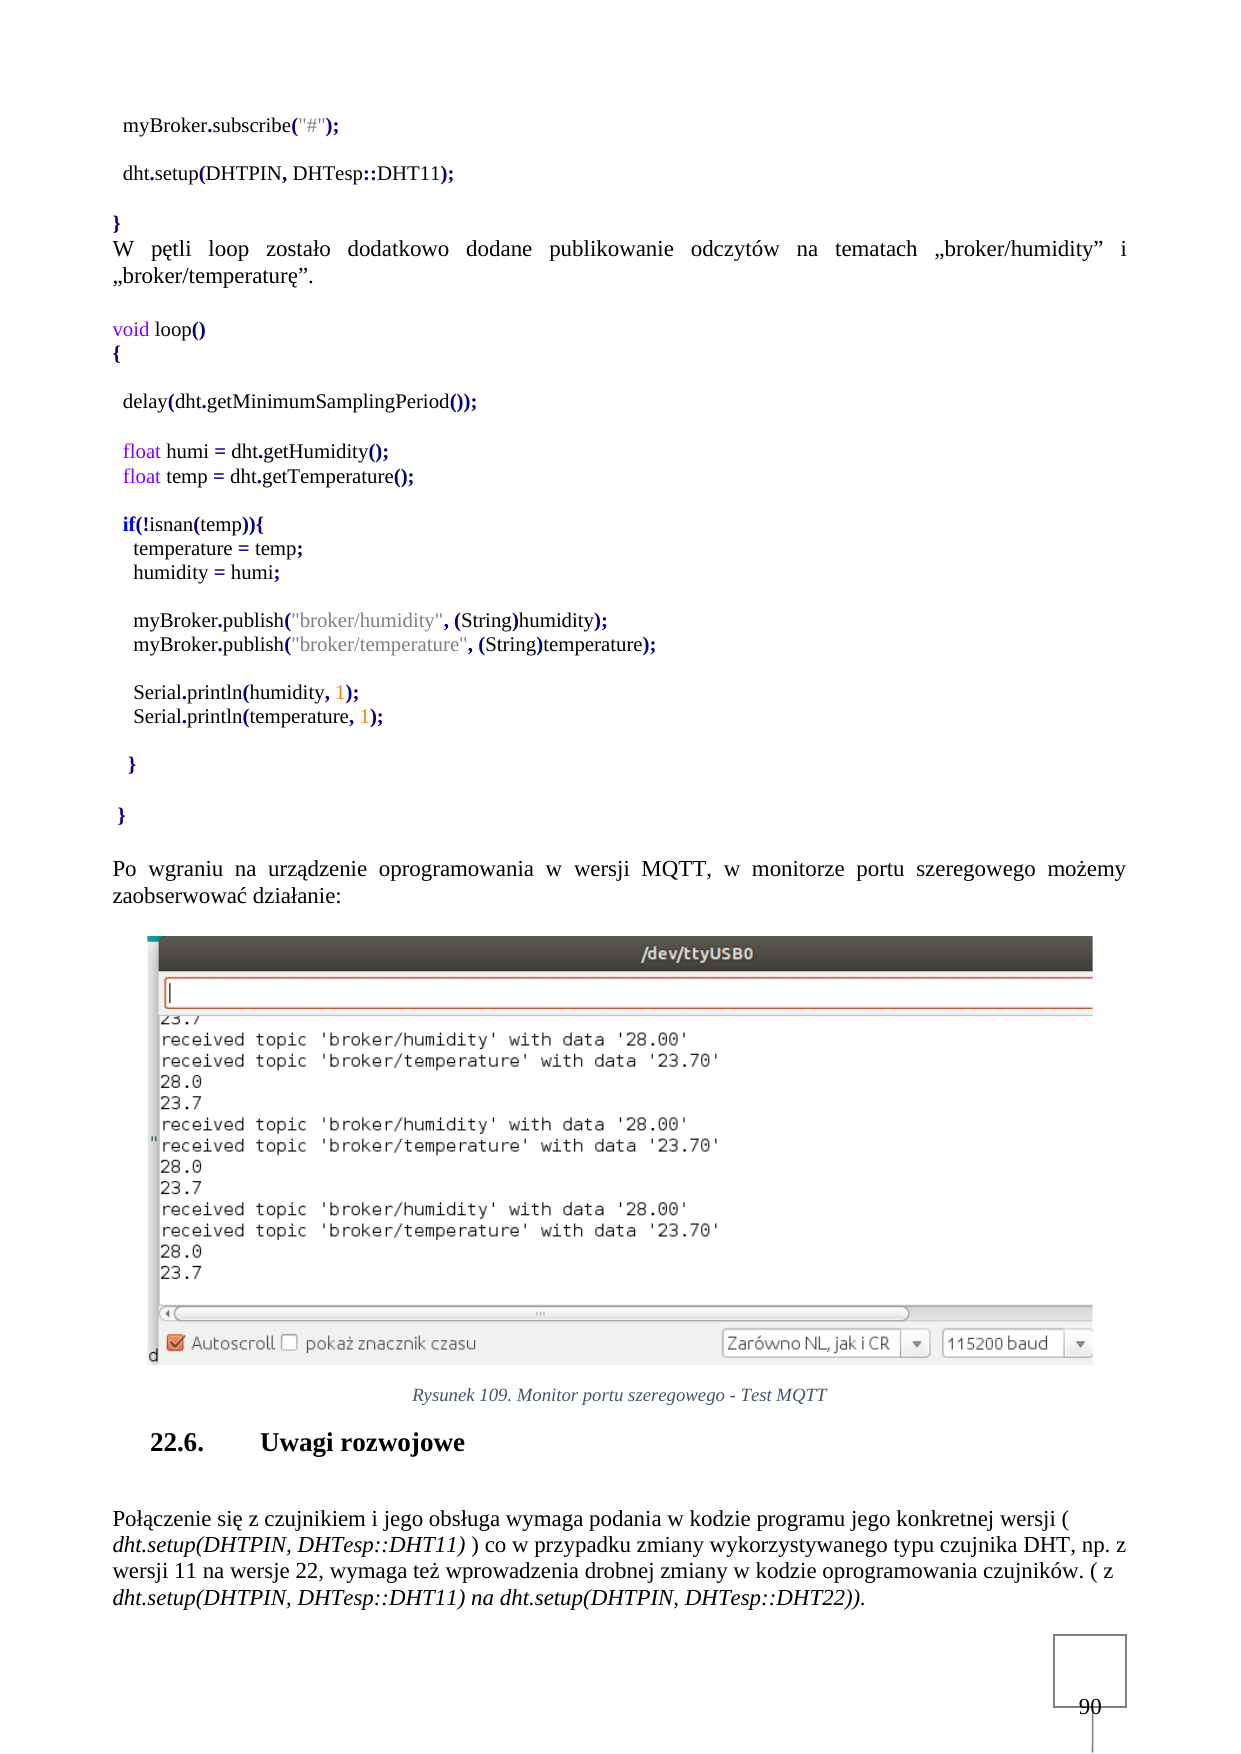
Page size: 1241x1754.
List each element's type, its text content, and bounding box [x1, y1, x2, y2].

text myBroker.publish("broker/humidity", (String)humidity); [112, 608, 1128, 632]
text dht.setup(DHTPIN, DHTesp::DHT11); [112, 161, 1128, 185]
text Po wgraniu na urządzenie oprogramowania w wersji MQTT, w monitorze portu szeregowego możemy zaobserwować działanie: [112, 856, 1128, 908]
text delay(dht.getMinimumSamplingPeriod()); [112, 389, 1128, 413]
text Połączenie się z czujnikiem i jego obsługa wymaga podania w kodzie programu jego konkretnej wersji ( dht.setup(DHTPIN, DHTesp::DHT11) ) co w przypadku zmiany wykorzystywanego typu czujnika DHT, np. z wersji 11 na wersje 22, wymaga też wprowadzenia drobnej zmiany w kodzie oprogramowania czujników. ( z dht.setup(DHTPIN, DHTesp::DHT11) na dht.setup(DHTPIN, DHTesp::DHT22)). [112, 1504, 1128, 1610]
text temperature = temp; [112, 536, 1128, 560]
text W pętli loop zostało dodatkowo dodane publikowanie odczytów na tematach „broker/humidity” i „broker/temperaturę”. [112, 235, 1128, 288]
subtitle Uwagi rozwojowe [150, 1426, 1128, 1457]
text { [112, 341, 1128, 365]
text humidity = humi; [112, 560, 1128, 584]
text float temp = dht.getTemperature(); [112, 463, 1128, 488]
text void loop() [112, 317, 1128, 341]
text float humi = dht.getHumidity(); [112, 439, 1128, 463]
text } [112, 211, 1128, 235]
text Serial.println(humidity, 1); [112, 680, 1128, 704]
text if(!isnan(temp)){ [112, 512, 1128, 536]
text } [112, 752, 1128, 776]
picture [147, 936, 1093, 1365]
text myBroker.subscribe("#"); [112, 113, 1128, 137]
text Rysunek 109. Monitor portu szeregowego - Test MQTT [112, 1383, 1128, 1405]
text Serial.println(temperature, 1); [112, 704, 1128, 728]
text } [112, 803, 1128, 827]
text myBroker.publish("broker/temperature", (String)temperature); [112, 632, 1128, 656]
